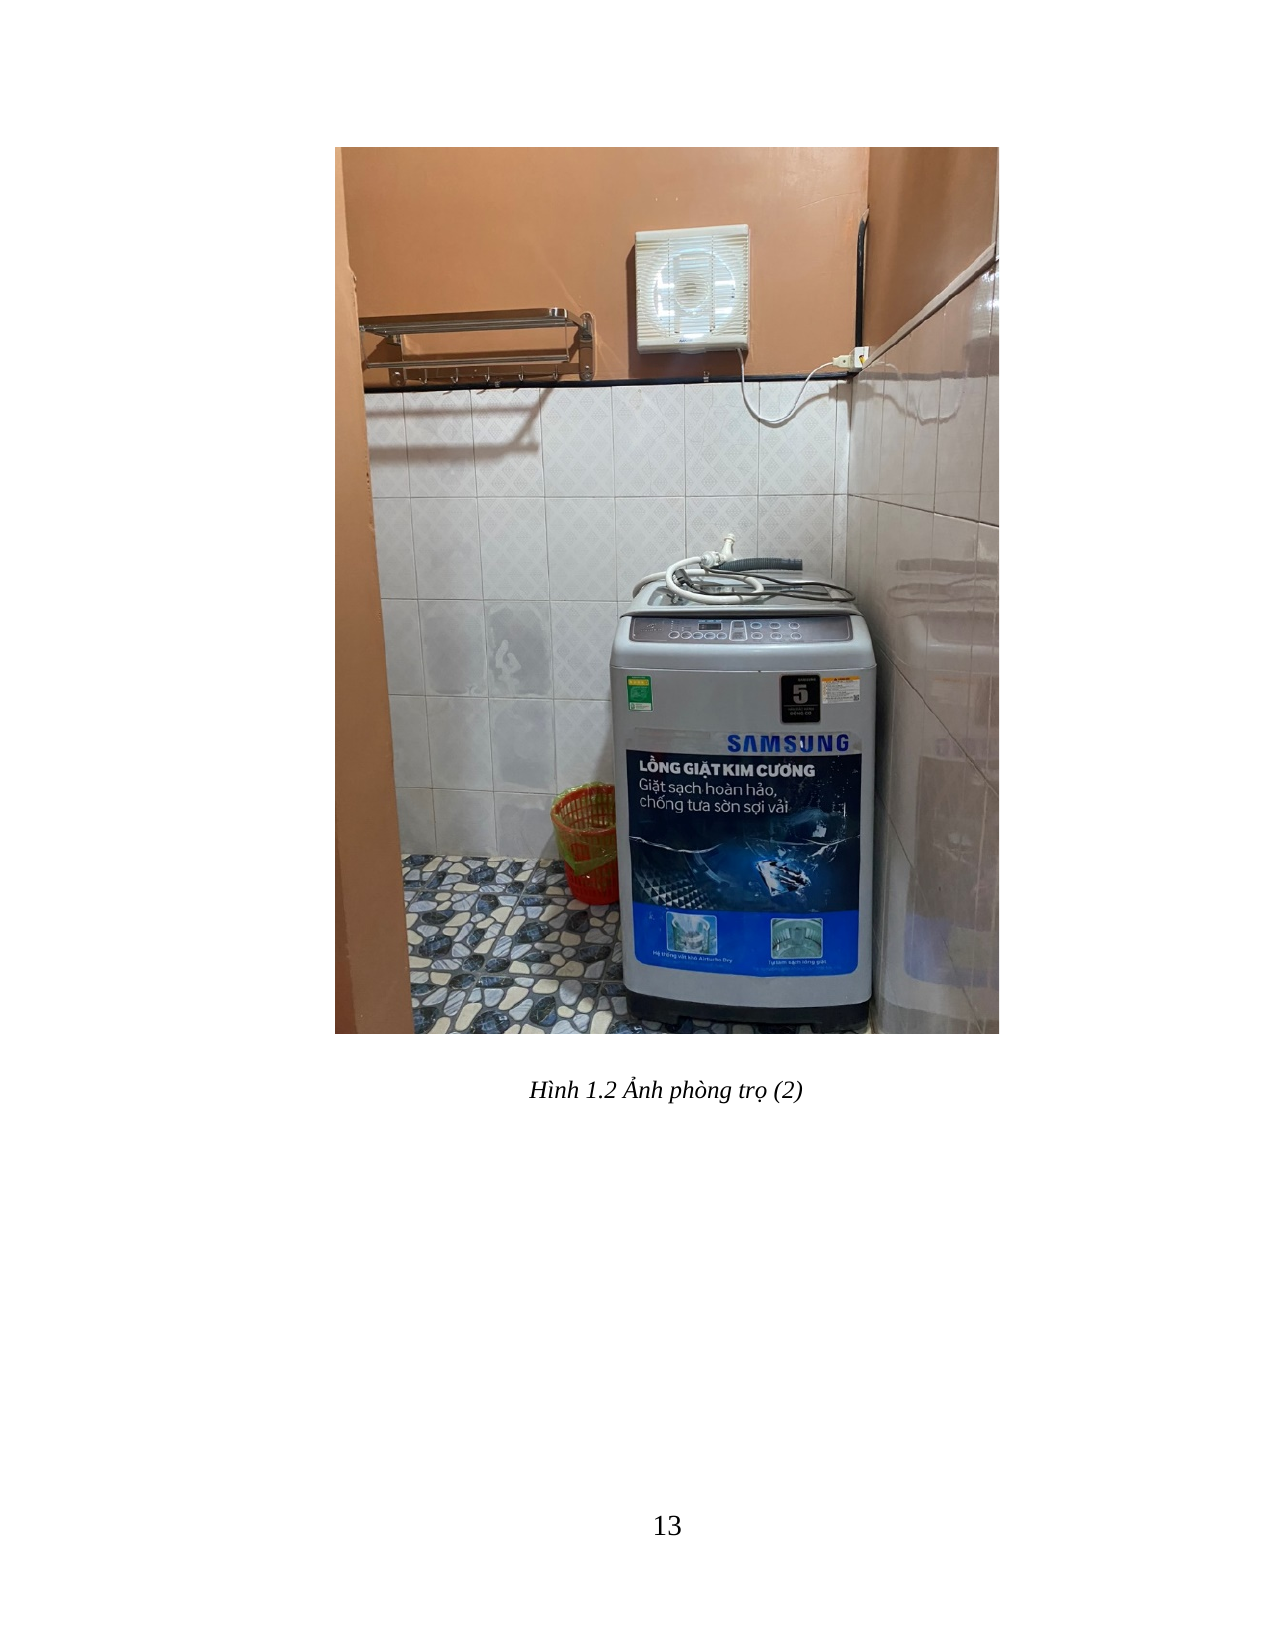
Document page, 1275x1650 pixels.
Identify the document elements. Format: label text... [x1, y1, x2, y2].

picture [335, 147, 1000, 1034]
